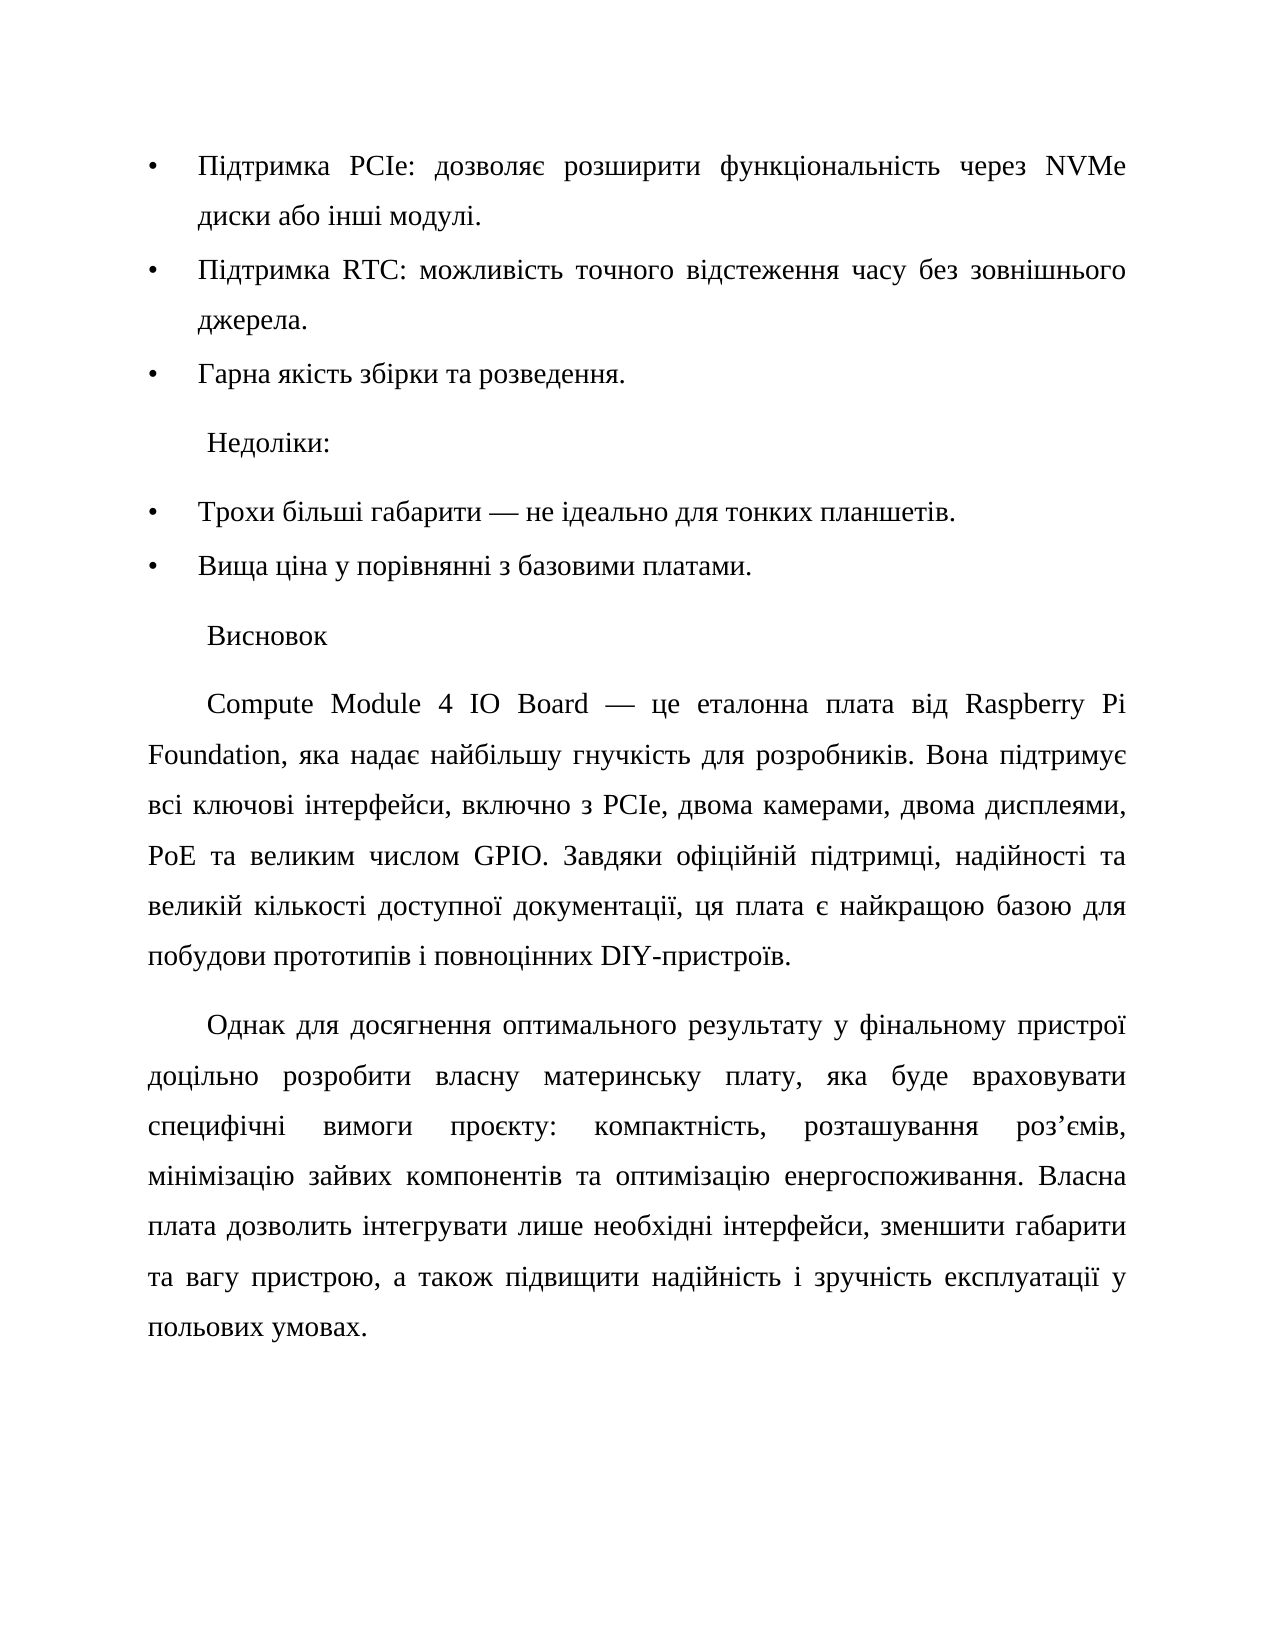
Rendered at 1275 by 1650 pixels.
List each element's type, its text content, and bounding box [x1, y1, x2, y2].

text Однак для досягнення оптимального результату у фінальному пристрої доцільно розробити власну материнську плату, яка буде враховувати специфічні вимоги проєкту: компактність, розташування розʼємів, мінімізацію зайвих компонентів та оптимізацію енергоспоживання. Власна плата дозволить інтегрувати лише необхідні інтерфейси, зменшити габарити та вагу пристрою, а також підвищити надійність і зручність експлуатації у польових умовах. [148, 1007, 1127, 1343]
text Недоліки: [148, 425, 1127, 459]
list Підтримка RTC: можливість точного відстеження часу без зовнішнього джерела. [148, 252, 1127, 336]
text Висновок [148, 618, 1127, 651]
list Підтримка PCIe: дозволяє розширити функціональність через NVMe диски або інші модулі. [148, 148, 1127, 231]
list Вища ціна у порівнянні з базовими платами. [148, 548, 1127, 582]
list Трохи більші габарити — не ідеально для тонких планшетів. [148, 494, 1127, 528]
list Гарна якість збірки та розведення. [148, 356, 1127, 390]
text Compute Module 4 IO Board — це еталонна плата від Raspberry Pi Foundation, яка надає найбільшу гнучкість для розробників. Вона підтримує всі ключові інтерфейси, включно з PCIe, двома камерами, двома дисплеями, PoE та великим числом GPIO. Завдяки офіційній підтримці, надійності та великій кількості доступної документації, ця плата є найкращою базою для побудови прототипів і повноцінних DIY-пристроїв. [148, 687, 1127, 972]
